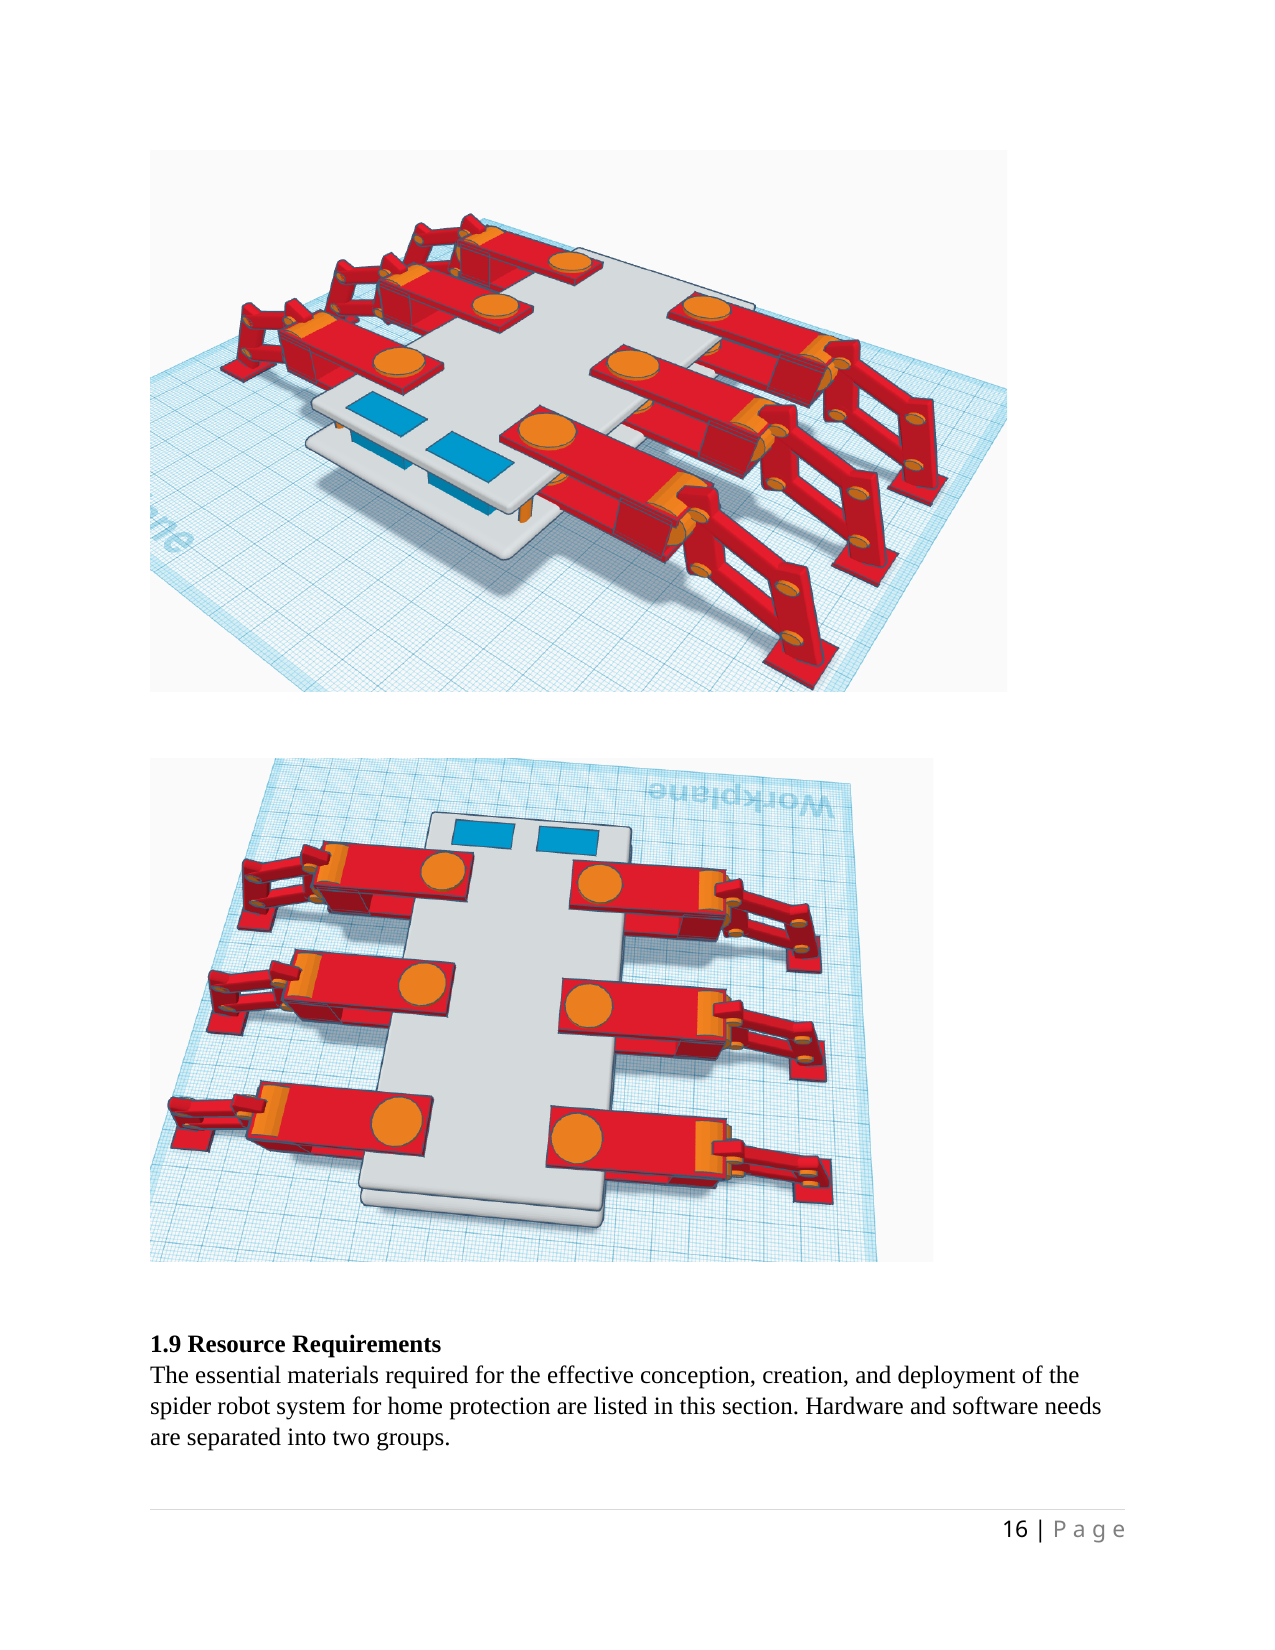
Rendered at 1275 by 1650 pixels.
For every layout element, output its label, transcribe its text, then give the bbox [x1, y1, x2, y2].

picture [150, 758, 934, 1262]
picture [150, 150, 1008, 692]
text 1.9 Resource Requirements The essential materials required for the effective conception, creation, and deployment of the spider robot system for home protection are listed in this section. Hardware and software needs are separated into two groups. [150, 1329, 1125, 1451]
